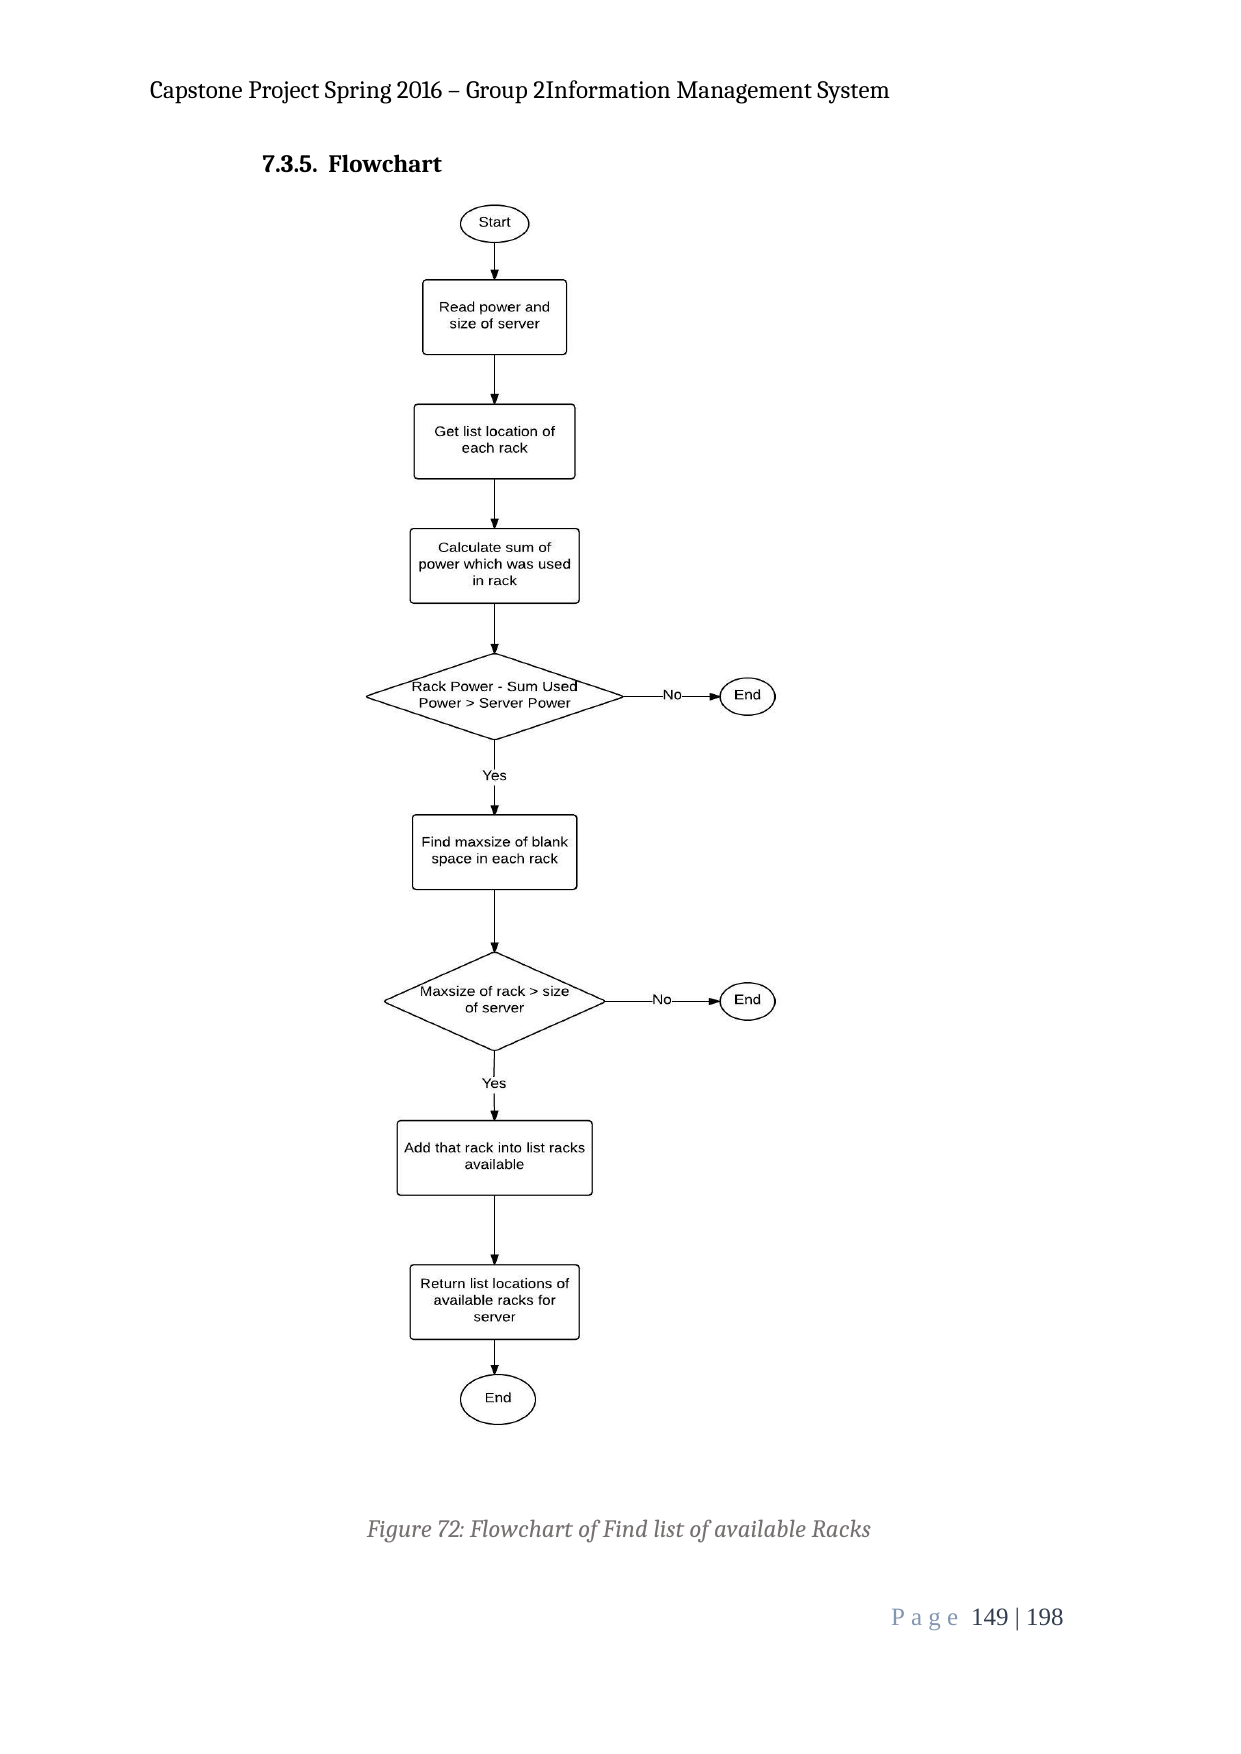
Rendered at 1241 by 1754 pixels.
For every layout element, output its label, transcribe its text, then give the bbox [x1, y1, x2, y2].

subtitle Flowchart [262, 150, 1090, 179]
picture [337, 181, 802, 1449]
text Figure 72: Flowchart of Find list of available Racks [150, 1515, 1090, 1544]
